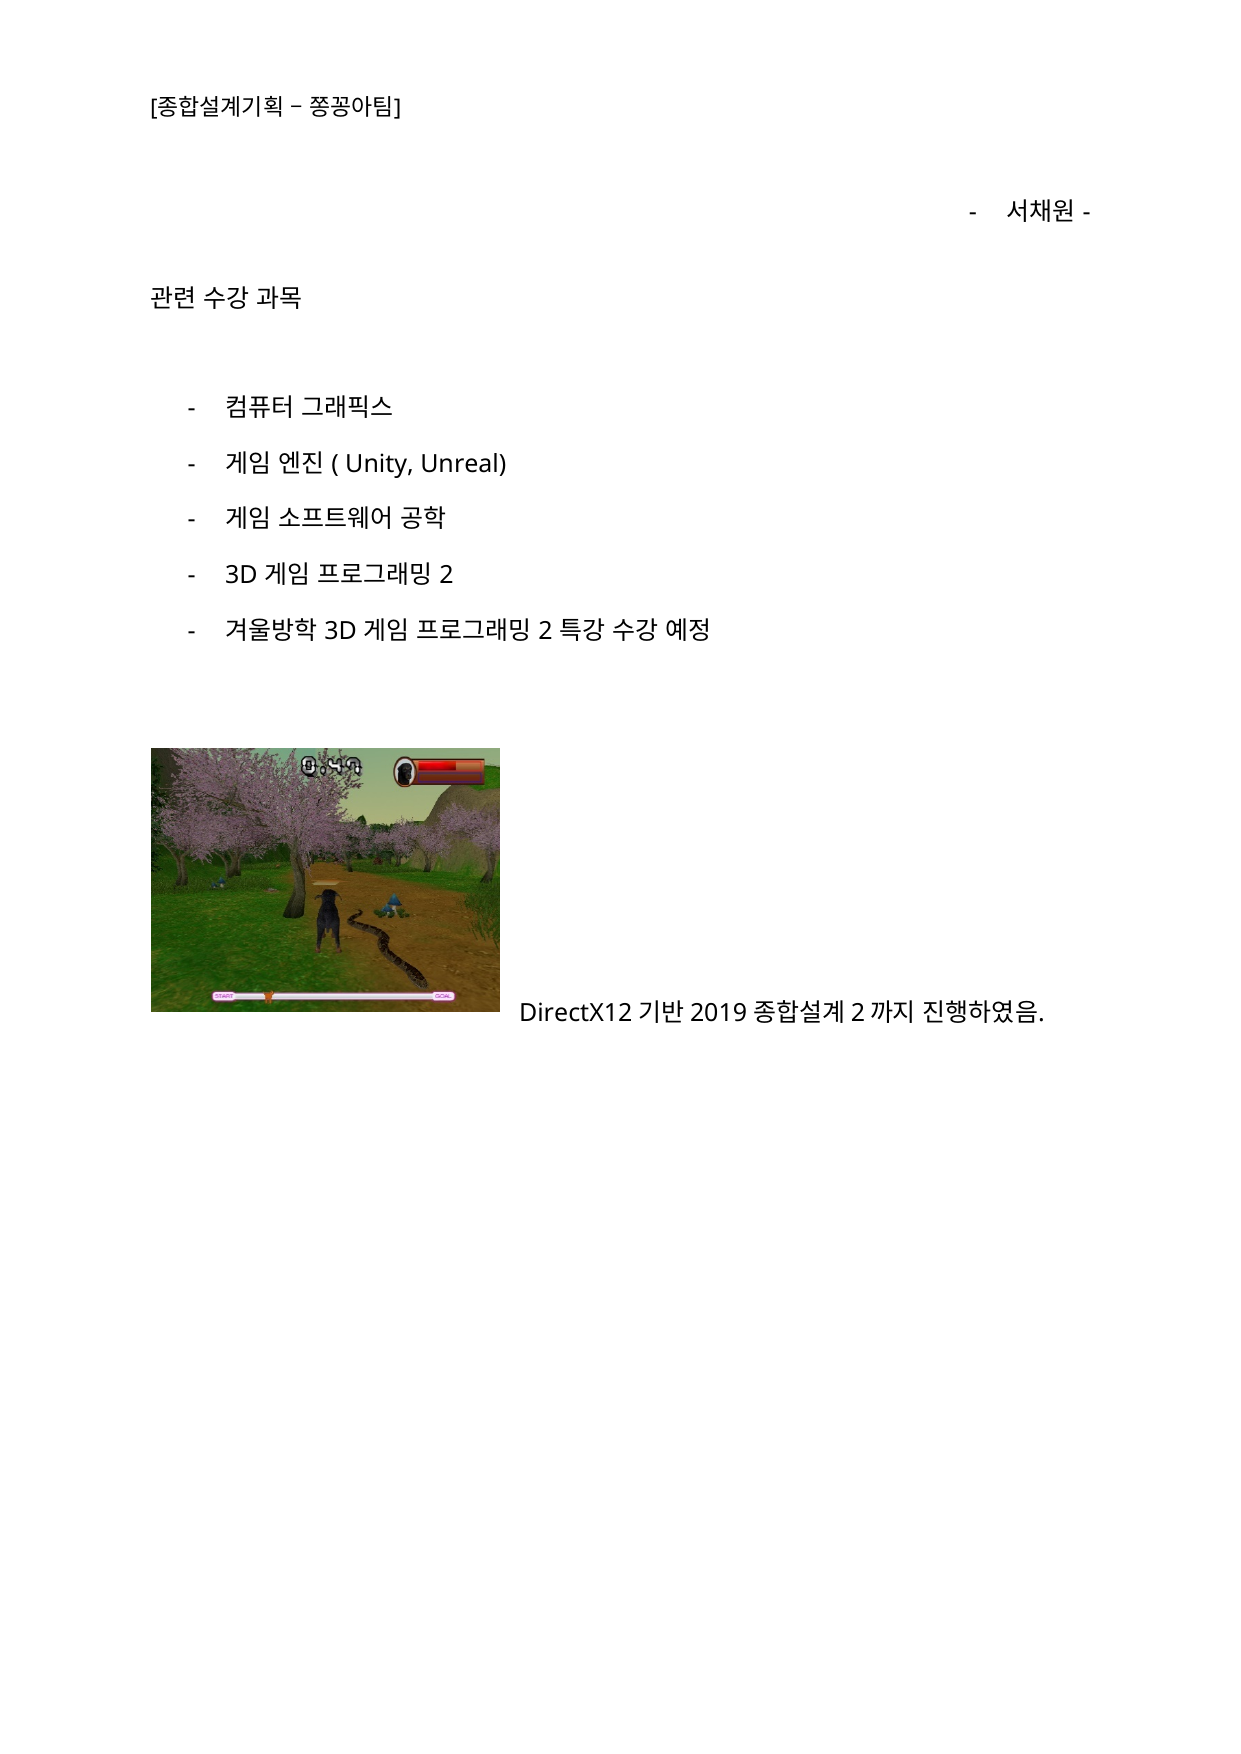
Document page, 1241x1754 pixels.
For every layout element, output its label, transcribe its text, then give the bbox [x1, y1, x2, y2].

list 3D 게임 프로그래밍 2 [187, 554, 1090, 591]
list 서채원 - [187, 191, 1090, 227]
text 관련 수강 과목 [150, 278, 1090, 314]
text DirectX12 기반2019 종합설계2까지 진행하였음. [150, 992, 1090, 1028]
list 게임 엔진 ( Unity, Unreal) [187, 443, 1090, 479]
list 컴퓨터 그래픽스 [187, 387, 1090, 424]
list 게임 소프트웨어 공학 [187, 499, 1090, 535]
list 겨울방학 3D 게임 프로그래밍 2 특강 수강 예정 [187, 610, 1090, 647]
